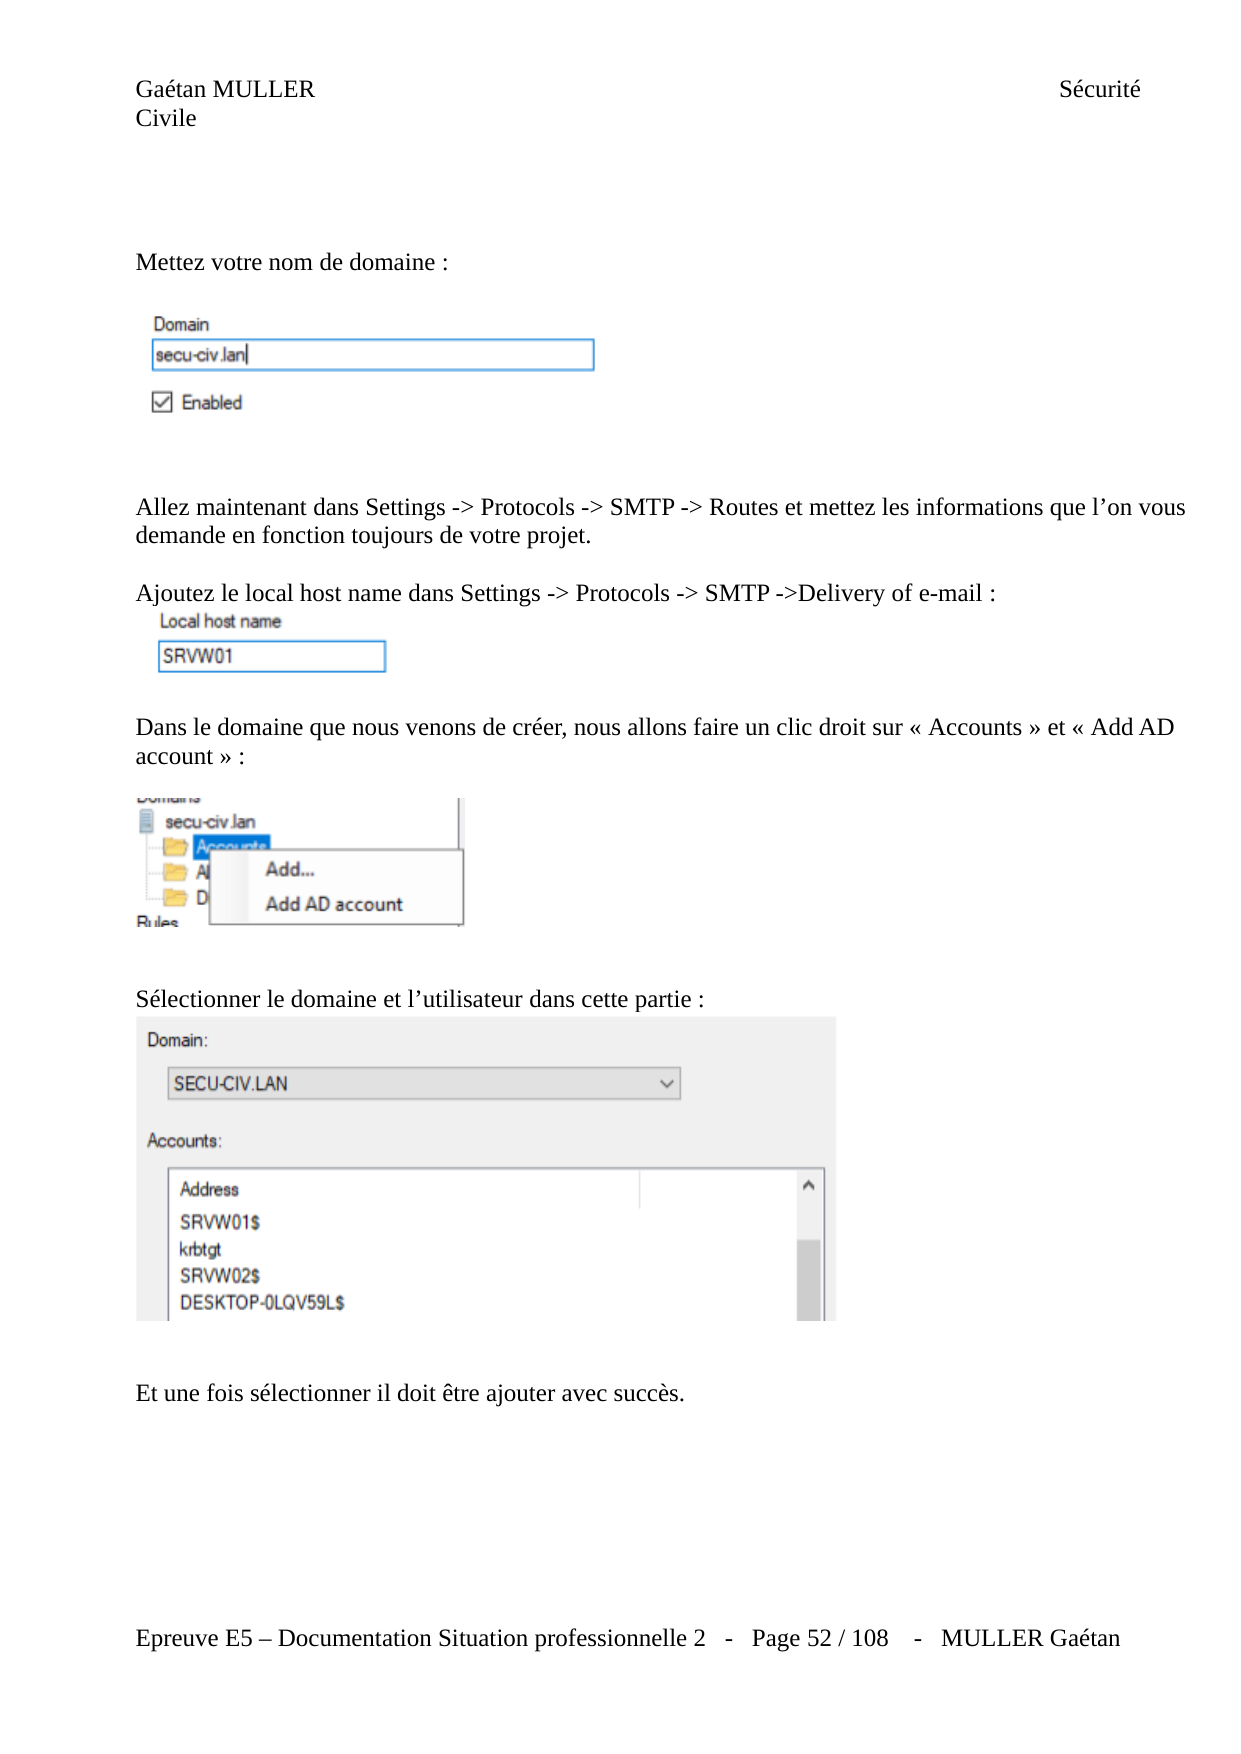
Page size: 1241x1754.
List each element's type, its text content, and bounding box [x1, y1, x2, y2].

text Dans le domaine que nous venons de créer, nous allons faire un clic droit sur « Accounts » et « Add AD account » : [135, 712, 1194, 769]
text Et une fois sélectionner il doit être ajouter avec succès. [135, 1378, 1194, 1407]
picture [135, 304, 609, 435]
text Mettez votre nom de domaine : [135, 247, 1194, 276]
picture [135, 798, 465, 927]
text Sélectionner le domaine et l’utilisateur dans cette partie : [135, 984, 1194, 1013]
picture [135, 1012, 852, 1321]
text Allez maintenant dans Settings -> Protocols -> SMTP -> Routes et mettez les informations que l’on vous demande en fonction toujours de votre projet. [135, 492, 1194, 549]
picture [135, 606, 423, 684]
text Ajoutez le local host name dans Settings -> Protocols -> SMTP ->Delivery of e-mail : [135, 578, 1194, 607]
